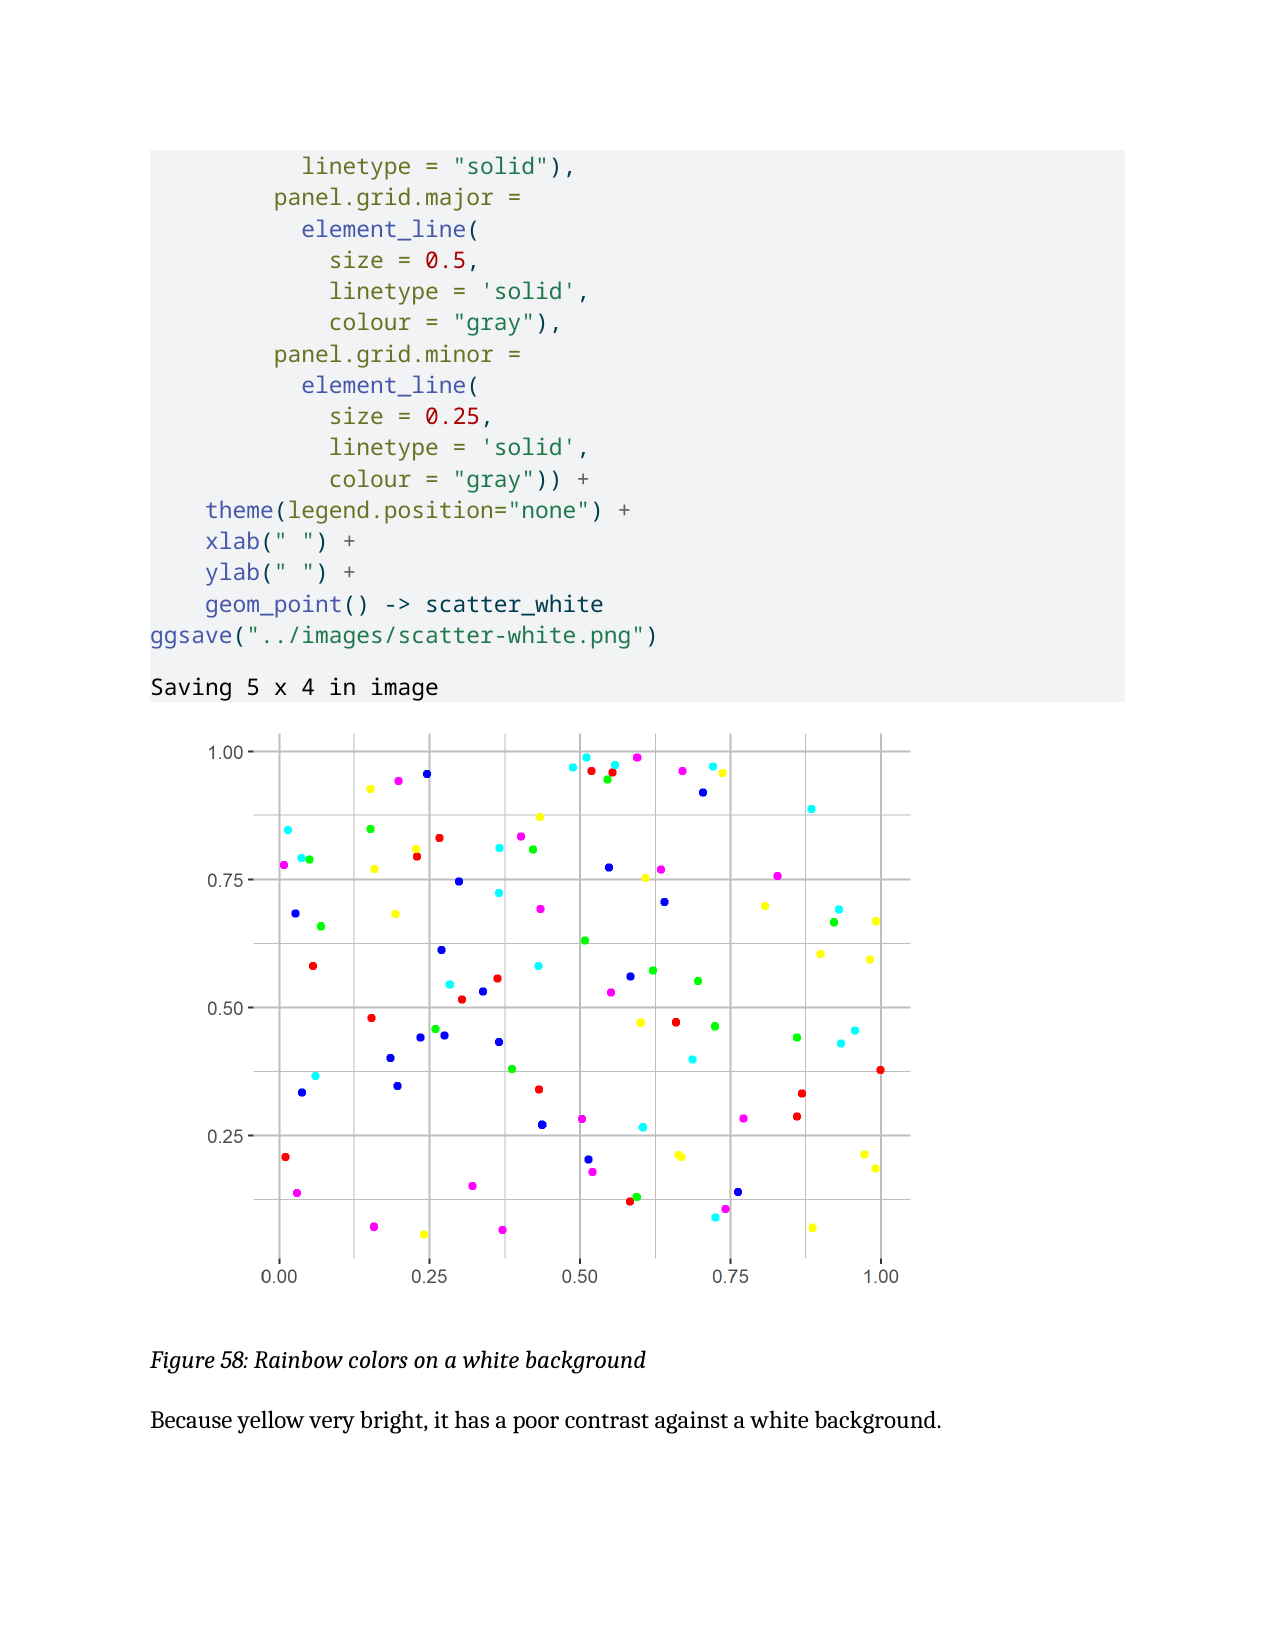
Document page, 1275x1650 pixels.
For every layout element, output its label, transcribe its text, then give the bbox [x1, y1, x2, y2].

table_header Figure 58: Rainbow colors on a white background [139, 723, 1114, 1387]
text Saving 5 x 4 in image [150, 671, 1125, 702]
text Because yellow very bright, it has a poor contrast against a white background. [150, 1406, 1125, 1434]
picture [168, 722, 922, 1325]
